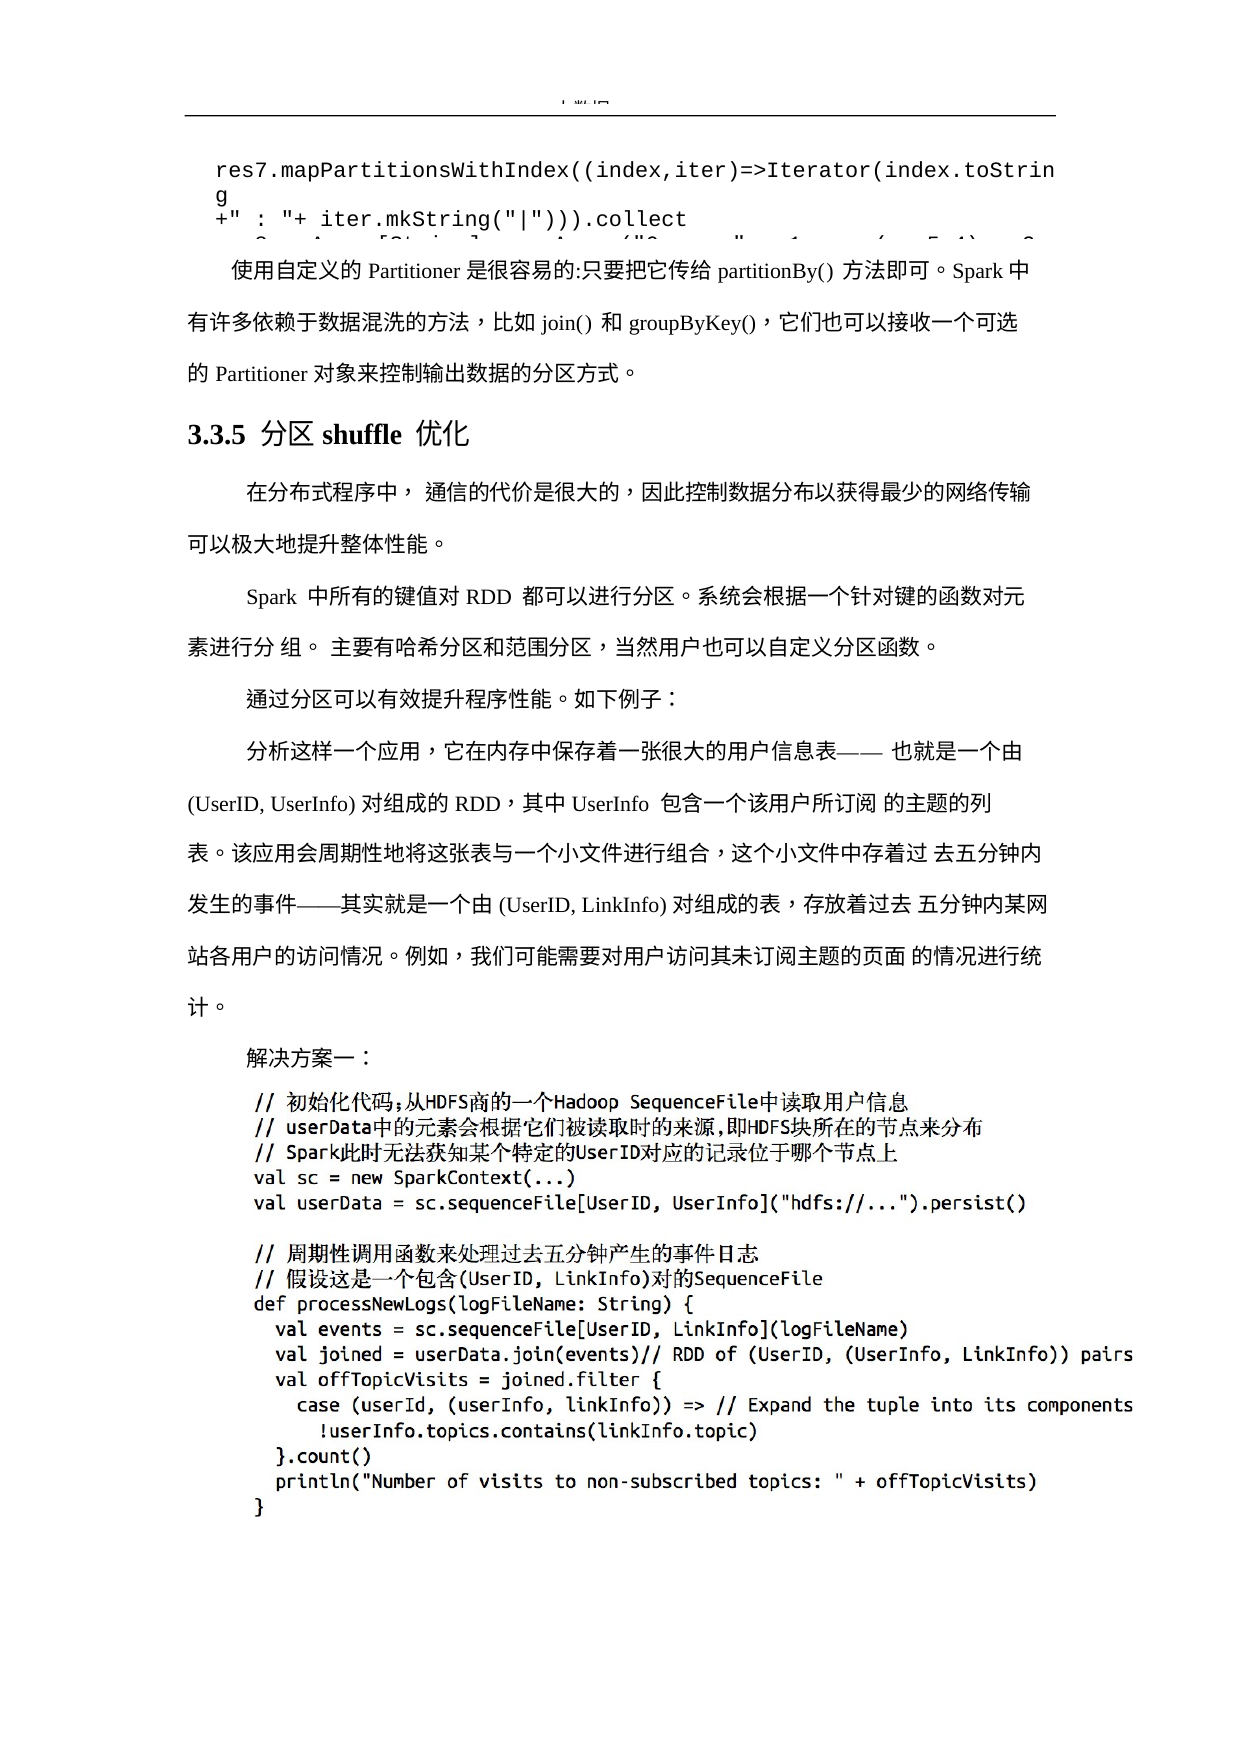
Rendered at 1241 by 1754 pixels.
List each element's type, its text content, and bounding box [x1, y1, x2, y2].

text Spark 中所有的键值对 RDD 都可以进行分区。系统会根据一个针对键的函数对元素进行分 组。 主要有哈希分区和范围分区，当然用户也可以自定义分区函数。 [187, 581, 1034, 662]
text 解决方案一： [246, 1044, 1159, 1072]
text (UserID, UserInfo) 对组成的 RDD，其中 UserInfo 包含一个该用户所订阅 的主题的列 [187, 788, 1159, 817]
text 通过分区可以有效提升程序性能。如下例子： [246, 684, 1159, 714]
text 在分布式程序中， 通信的代价是很大的，因此控制数据分布以获得最少的网络传输可以极大地提升整体性能。 [187, 477, 1045, 558]
text 分析这样一个应用，它在内存中保存着一张很大的用户信息表—— 也就是一个由 [246, 736, 1159, 765]
picture [253, 1091, 1133, 1517]
text 使用自定义的 Partitioner 是很容易的:只要把它传给 partitionBy() 方法即可。Spark 中有许多依赖于数据混洗的方法，比如 join() 和 groupByKey()，它们也可以接收一个可选的 Partitioner 对象来控制输出数据的分区方式。 [187, 255, 1032, 388]
list 分区 shuffle 优化 [187, 414, 1159, 453]
text 表。该应用会周期性地将这张表与一个小文件进行组合，这个小文件中存着过 去五分钟内发生的事件——其实就是一个由 (UserID, LinkInfo) 对组成的表，存放着过去 五分钟内某网站各用户的访问情况。例如，我们可能需要对用户访问其未订阅主题的页面 的情况进行统计。 [187, 838, 1053, 1022]
